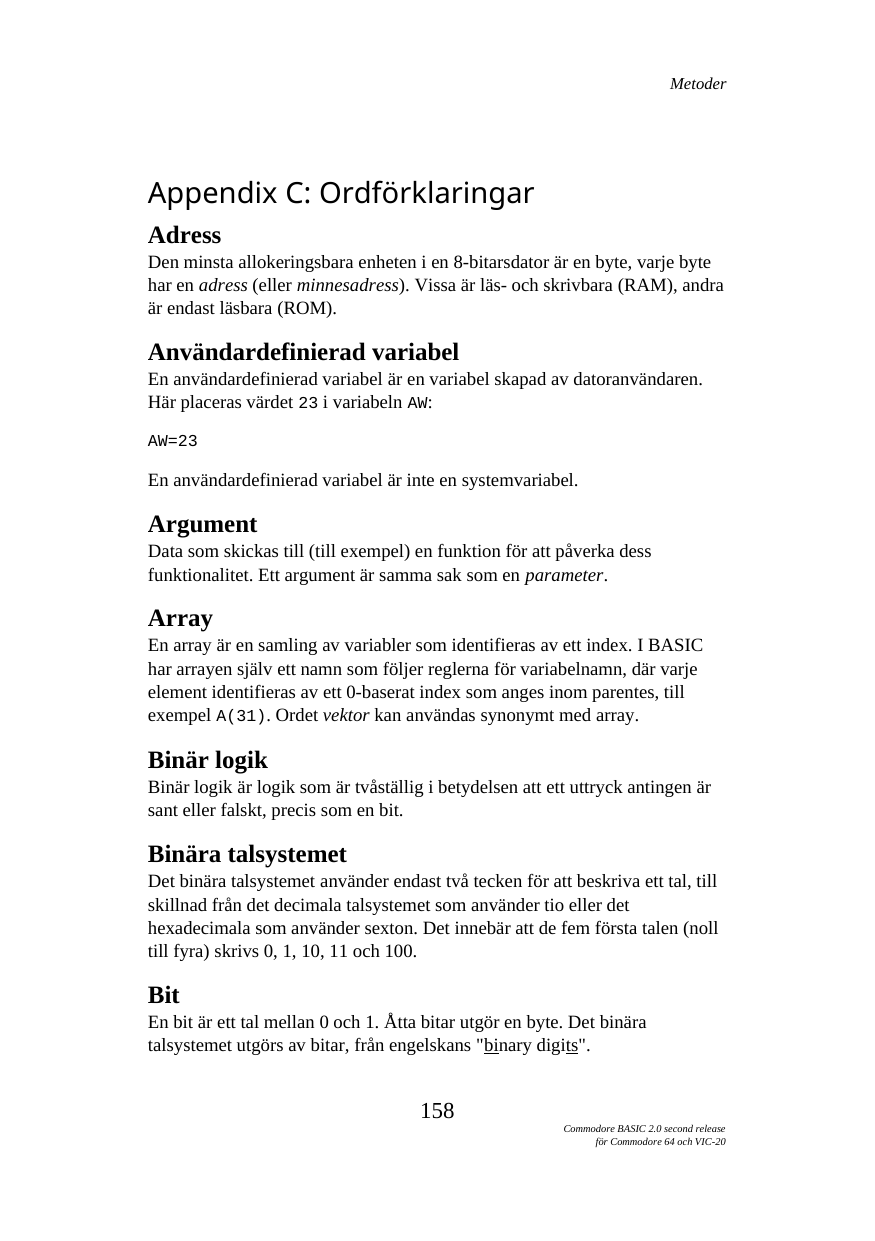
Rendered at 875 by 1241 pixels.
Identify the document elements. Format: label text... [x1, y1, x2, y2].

text En användardefinierad variabel är en variabel skapad av datoranvändaren. Här placeras värdet 23 i variabeln AW: [148, 368, 726, 414]
text Det binära talsystemet använder endast två tecken för att beskriva ett tal, till skillnad från det decimala talsystemet som använder tio eller det hexadecimala som använder sexton. Det innebär att de fem första talen (noll till fyra) skrivs 0, 1, 10, 11 och 100. [148, 870, 726, 961]
text En array är en samling av variabler som identifieras av ett index. I BASIC har arrayen själv ett namn som följer reglerna för variabelnamn, där varje element identifieras av ett 0-baserat index som anges inom parentes, till exempel A(31). Ordet vektor kan användas synonymt med array. [148, 634, 726, 727]
text AW=23 [148, 432, 726, 451]
subtitle Appendix C: Ordförklaringar [148, 173, 726, 212]
text Den minsta allokeringsbara enheten i en 8-bitarsdator är en byte, varje byte har en adress (eller minnesadress). Vissa är läs- och skrivbara (RAM), andra är endast läsbara (ROM). [148, 251, 726, 319]
subtitle Användardefinierad variabel [148, 337, 726, 366]
subtitle Adress [148, 220, 726, 248]
subtitle Array [148, 603, 726, 632]
subtitle Bit [148, 980, 726, 1008]
subtitle Binär logik [148, 745, 726, 774]
text En bit är ett tal mellan 0 och 1. Åtta bitar utgör en byte. Det binära talsystemet utgörs av bitar, från engelskans "binary digits". [148, 1011, 726, 1056]
subtitle Argument [148, 509, 726, 538]
text En användardefinierad variabel är inte en systemvariabel. [148, 469, 726, 491]
subtitle Binära talsystemet [148, 839, 726, 868]
text Data som skickas till (till exempel) en funktion för att påverka dess funktionalitet. Ett argument är samma sak som en parameter. [148, 540, 726, 585]
text Binär logik är logik som är tvåställig i betydelsen att ett uttryck antingen är sant eller falskt, precis som en bit. [148, 776, 726, 821]
